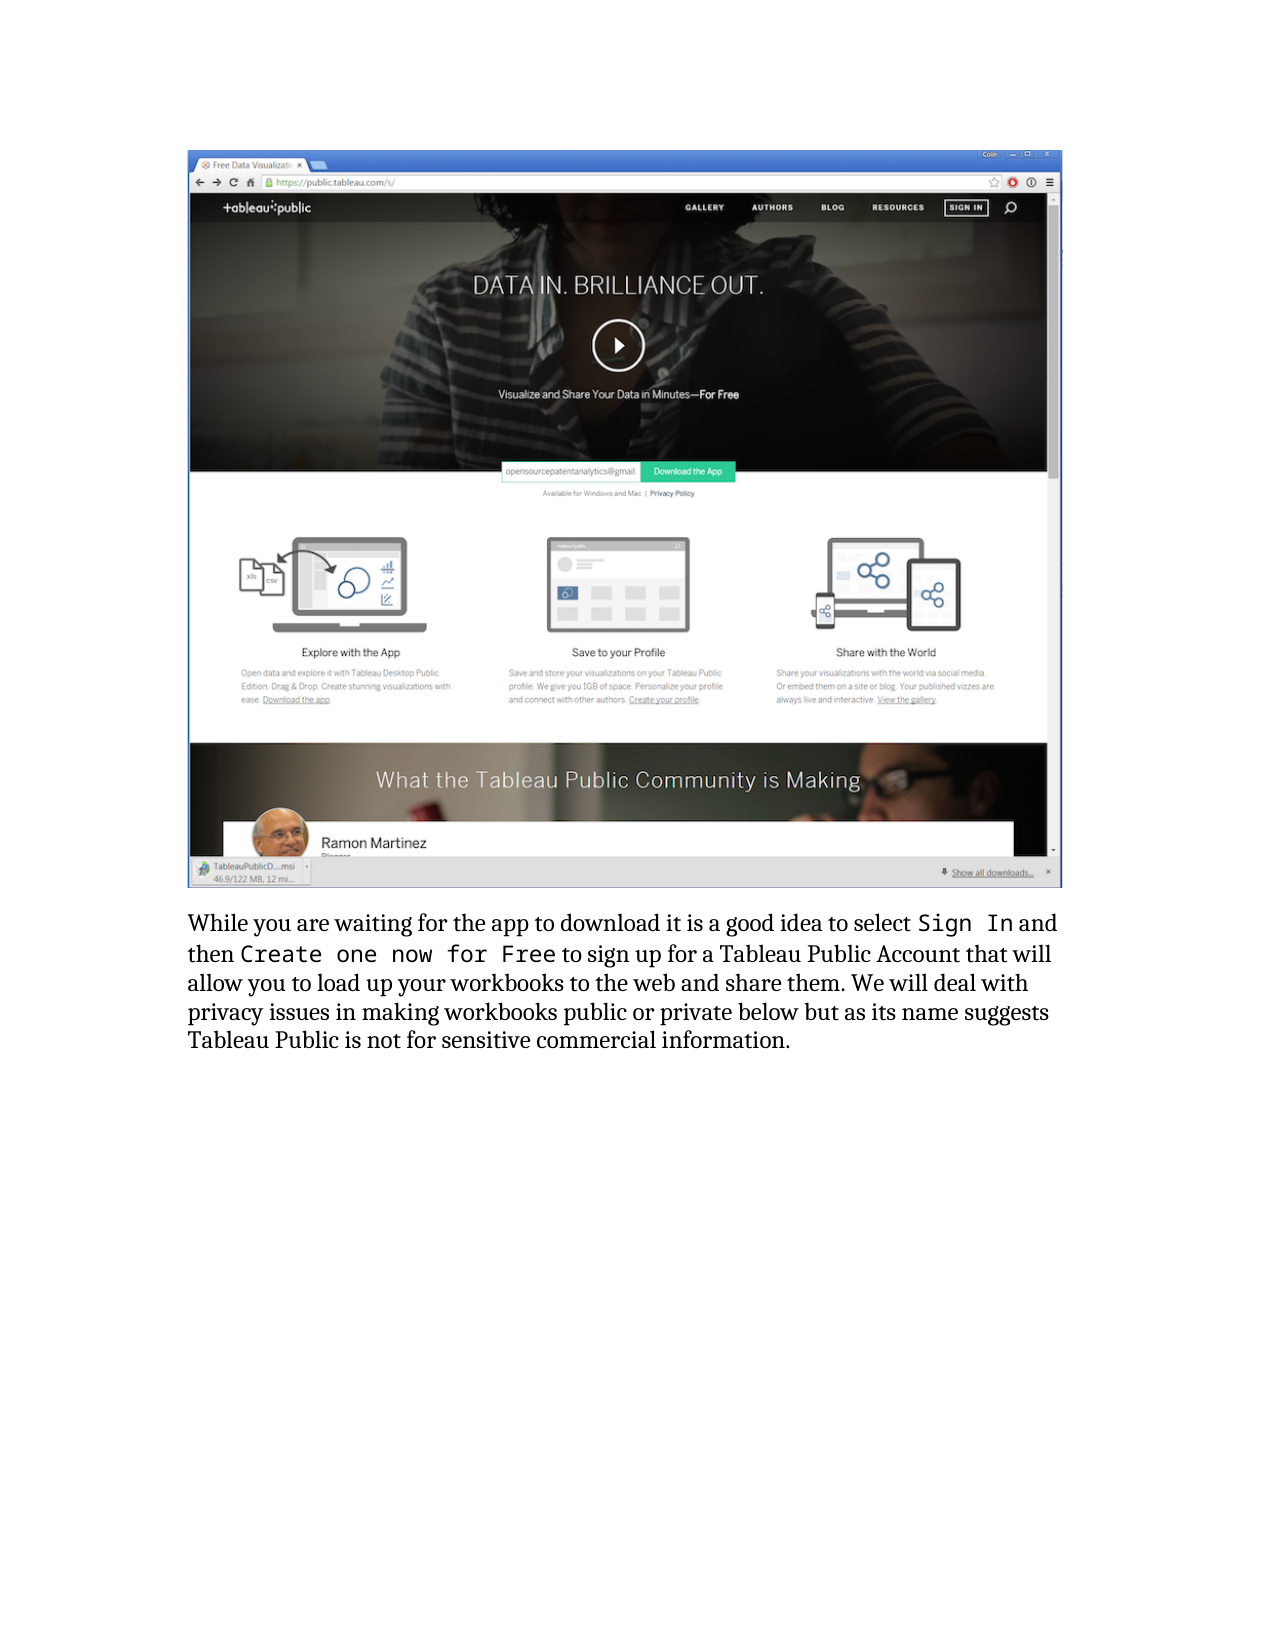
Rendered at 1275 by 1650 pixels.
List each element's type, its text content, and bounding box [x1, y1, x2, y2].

picture [187, 150, 1063, 888]
text While you are waiting for the app to download it is a good idea to select Sign In and then Create one now for Free to sign up for a Tableau Public Account that will allow you to load up your workbooks to the web and share them. We will deal with privacy issues in making workbooks public or private below but as its name suggests Tableau Public is not for sensitive commercial information. [187, 906, 1087, 1055]
